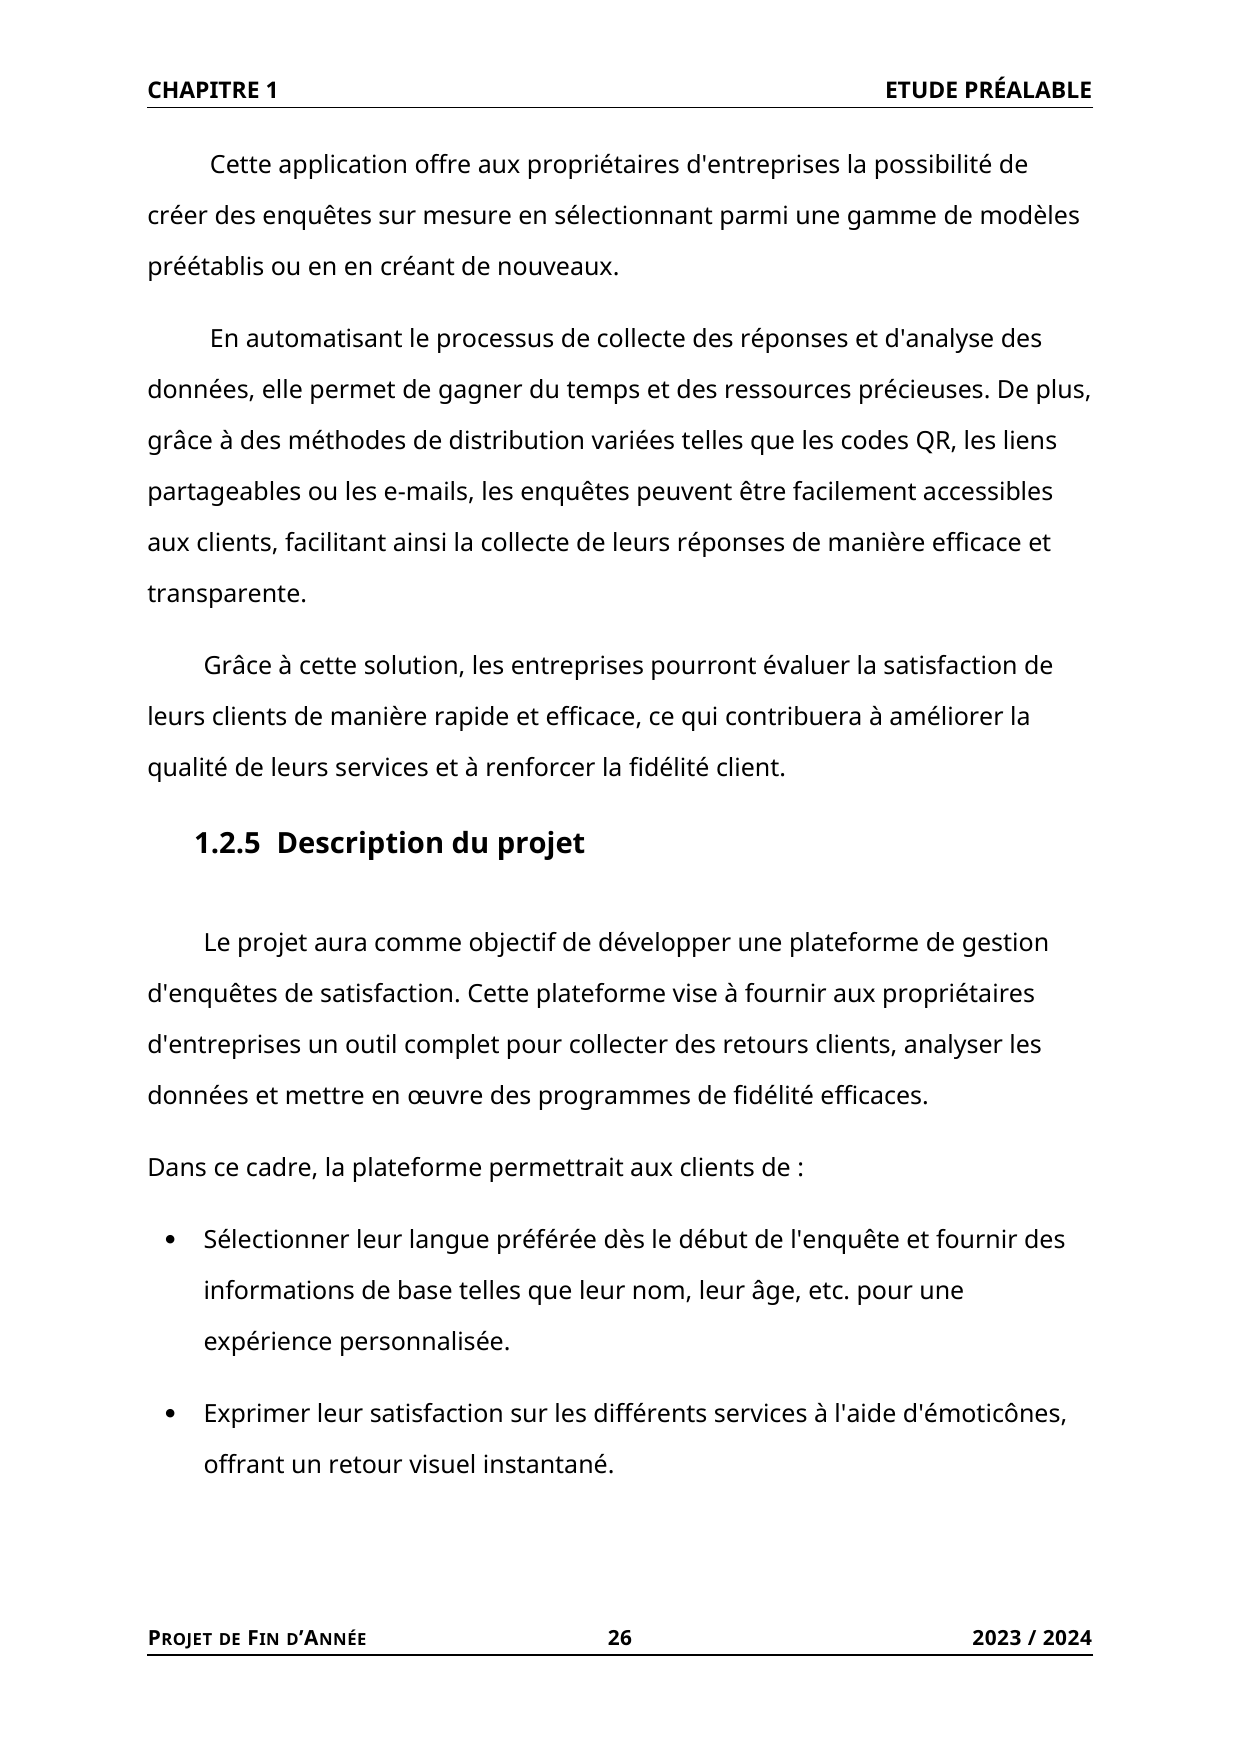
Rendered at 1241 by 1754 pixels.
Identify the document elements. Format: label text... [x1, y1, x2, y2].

text Cette application offre aux propriétaires d'entreprises la possibilité de créer des enquêtes sur mesure en sélectionnant parmi une gamme de modèles préétablis ou en en créant de nouveaux. [147, 147, 1093, 283]
list Sélectionner leur langue préférée dès le début de l'enquête et fournir des informations de base telles que leur nom, leur âge, etc. pour une expérience personnalisée. [166, 1221, 1093, 1357]
text En automatisant le processus de collecte des réponses et d'analyse des données, elle permet de gagner du temps et des ressources précieuses. De plus, grâce à des méthodes de distribution variées telles que les codes QR, les liens partageables ou les e-mails, les enquêtes peuvent être facilement accessibles aux clients, facilitant ainsi la collecte de leurs réponses de manière efficace et transparente. [147, 321, 1093, 610]
text Grâce à cette solution, les entreprises pourront évaluer la satisfaction de leurs clients de manière rapide et efficace, ce qui contribuera à améliorer la qualité de leurs services et à renforcer la fidélité client. [147, 648, 1093, 784]
text Dans ce cadre, la plateforme permettrait aux clients de : [147, 1149, 1093, 1183]
list Exprimer leur satisfaction sur les différents services à l'aide d'émoticônes, offrant un retour visuel instantané. [166, 1395, 1093, 1480]
text Le projet aura comme objectif de développer une plateforme de gestion d'enquêtes de satisfaction. Cette plateforme vise à fournir aux propriétaires d'entreprises un outil complet pour collecter des retours clients, analyser les données et mettre en œuvre des programmes de fidélité efficaces. [147, 924, 1093, 1112]
subtitle Description du projet [194, 822, 1093, 862]
